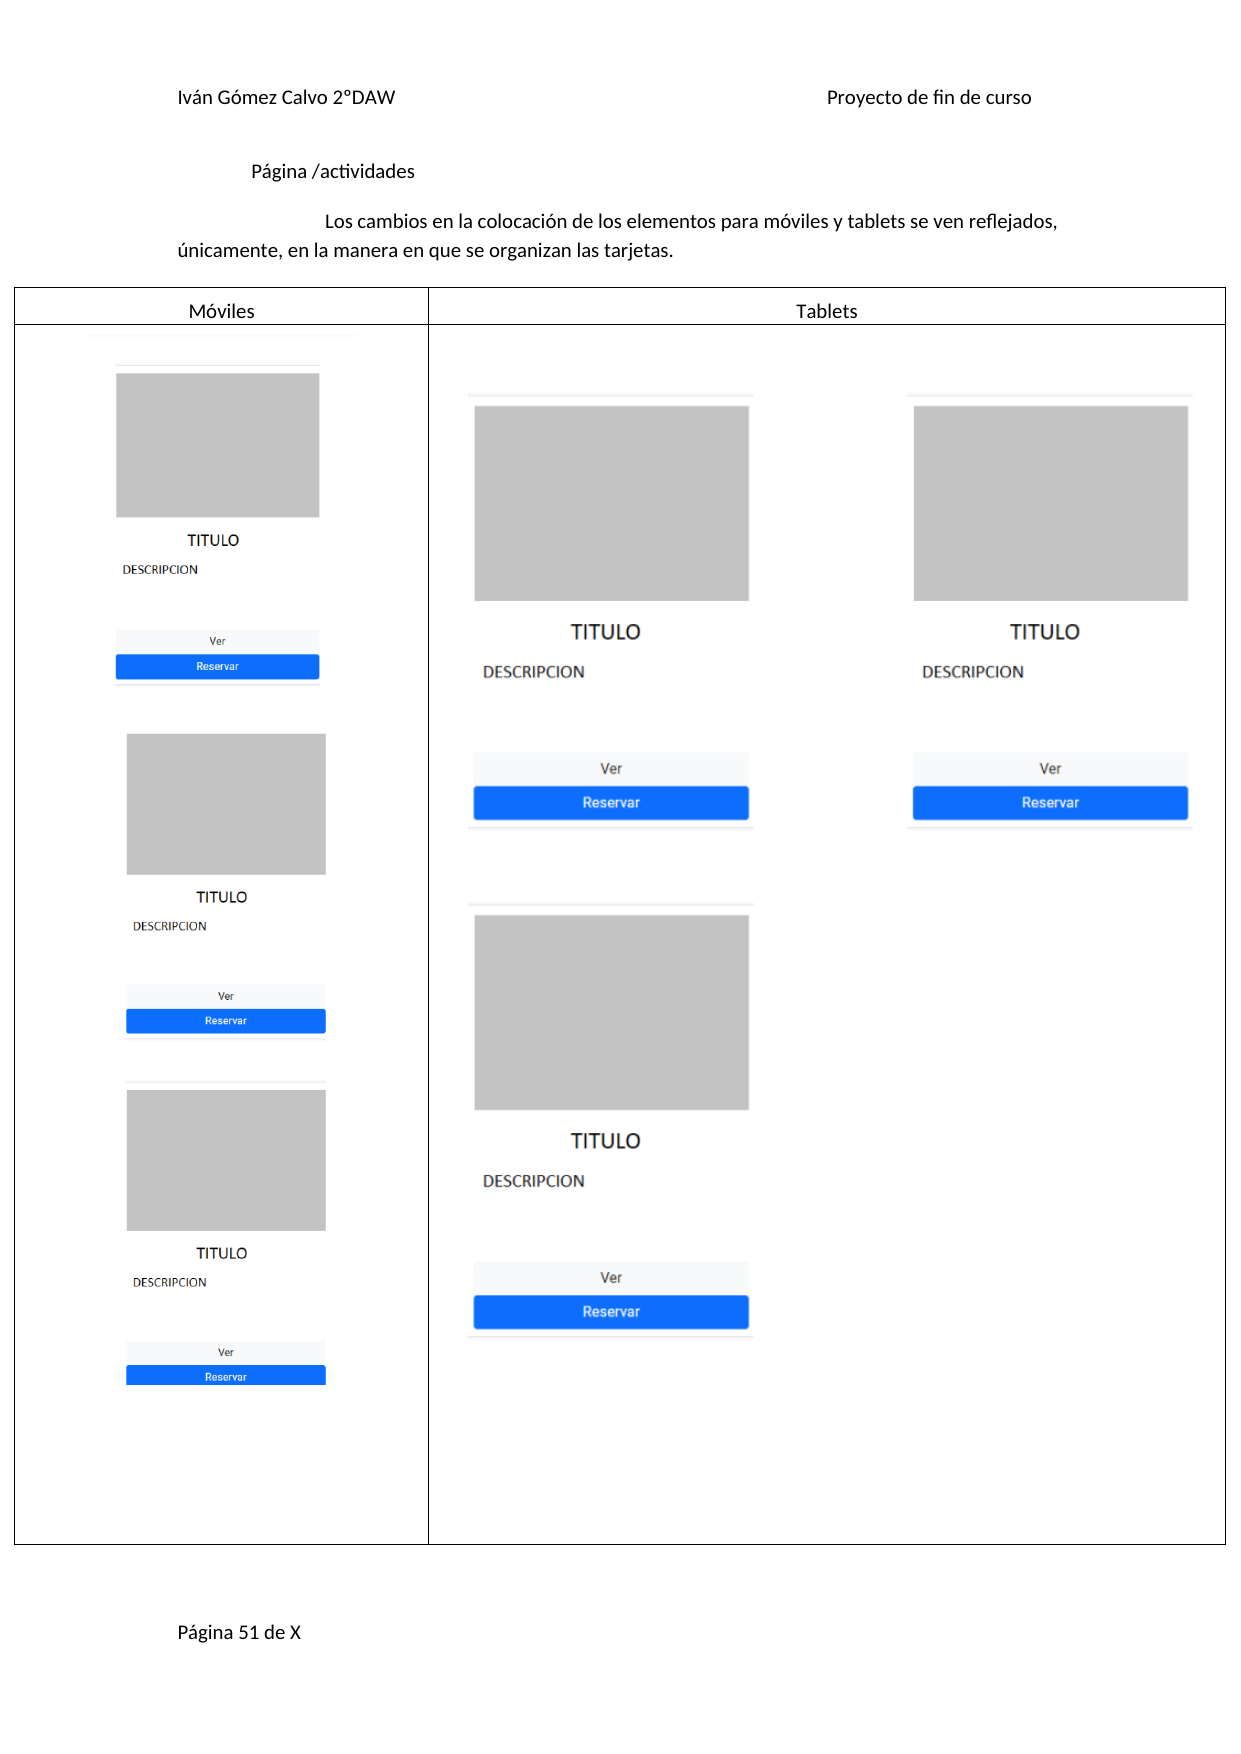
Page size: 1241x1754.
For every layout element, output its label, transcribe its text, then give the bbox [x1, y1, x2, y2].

picture [85, 335, 358, 719]
text Página /actividades [177, 158, 1063, 183]
table_header Móviles [15, 288, 428, 324]
table_cell [15, 325, 428, 1544]
table_cell [429, 325, 1225, 1544]
picture [441, 335, 1213, 1387]
table_header Tablets [429, 288, 1225, 324]
text Los cambios en la colocación de los elementos para móviles y tablets se ven reflejados, únicamente, en la manera en que se organizan las tarjetas. [177, 208, 1063, 263]
picture [91, 728, 352, 1385]
